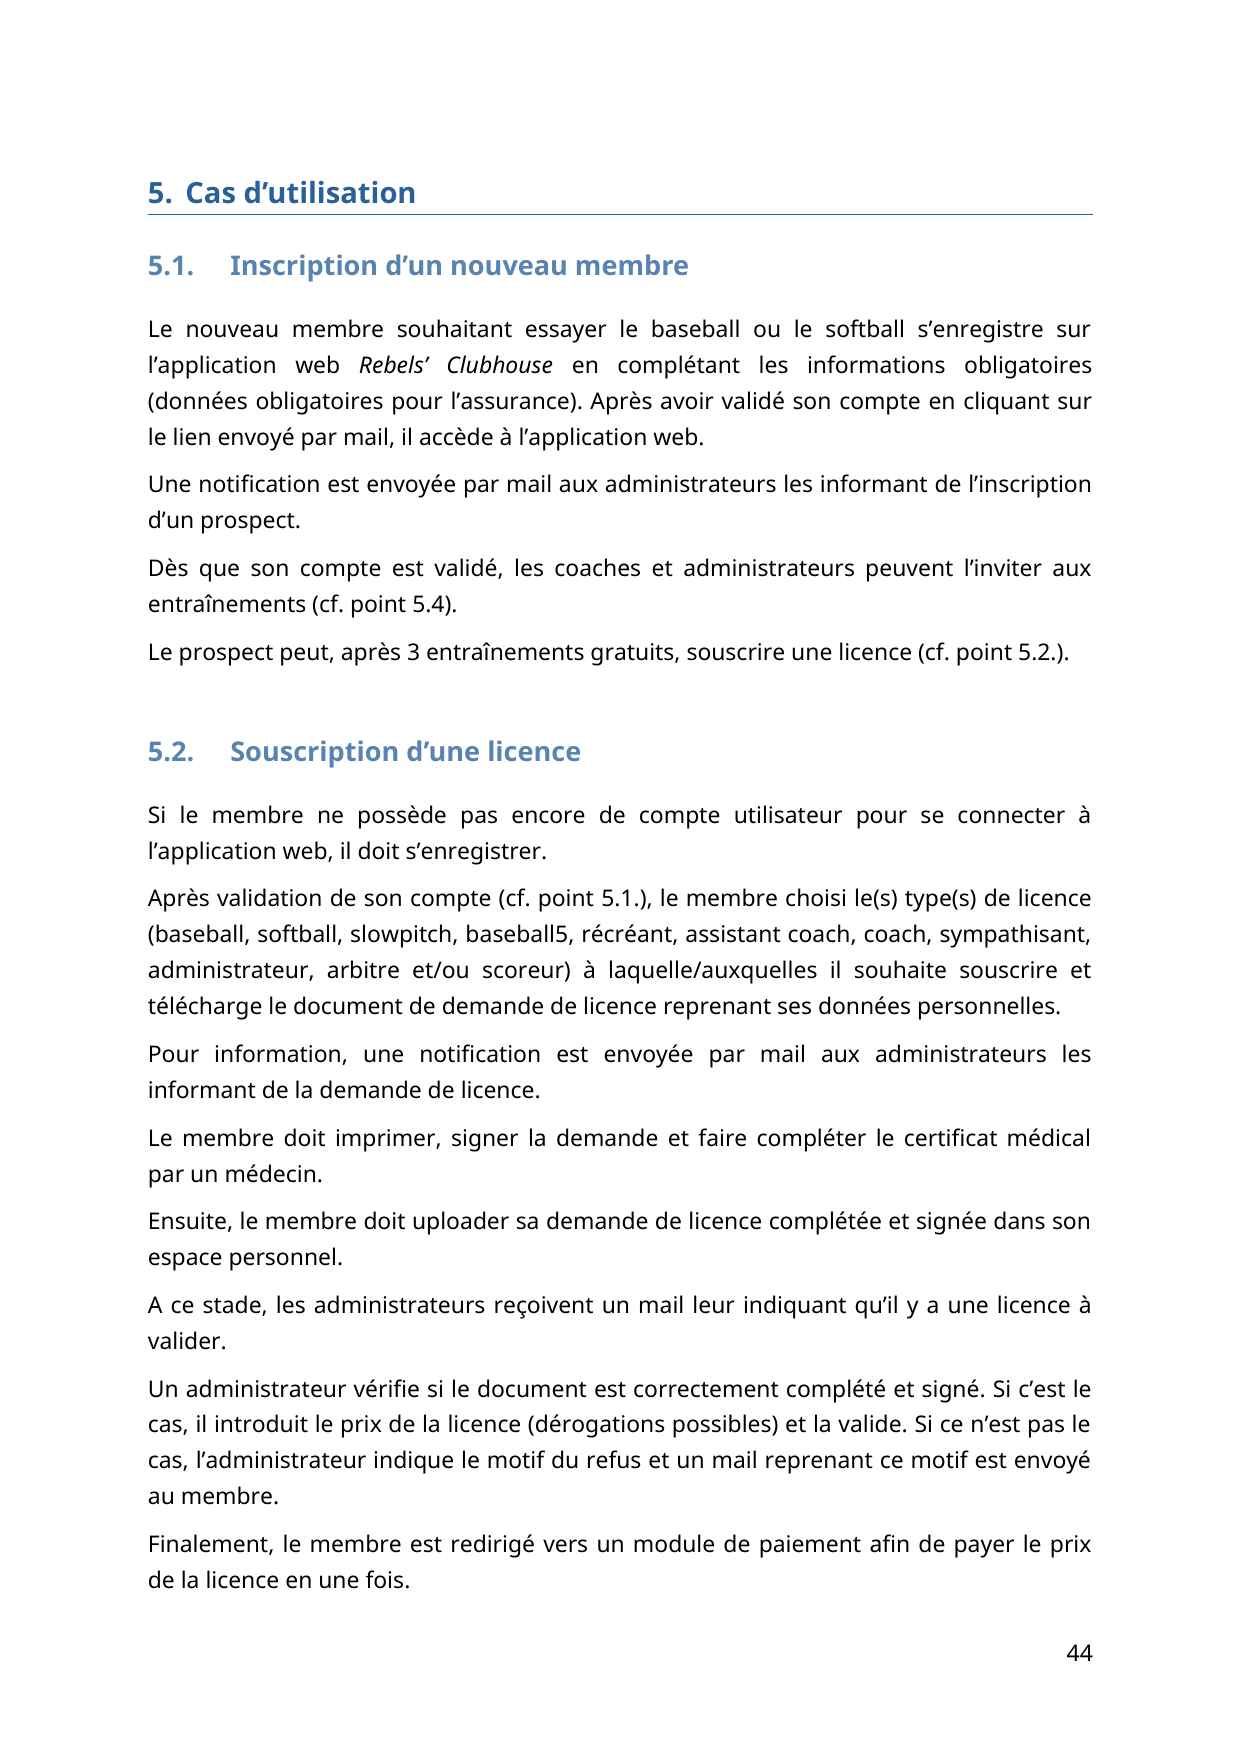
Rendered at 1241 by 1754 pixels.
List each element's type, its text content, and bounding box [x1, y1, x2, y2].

text Dès que son compte est validé, les coaches et administrateurs peuvent l’inviter aux entraînements (cf. point 5.4). [148, 552, 1093, 619]
subtitle Inscription d’un nouveau membre [148, 246, 1093, 283]
text Si le membre ne possède pas encore de compte utilisateur pour se connecter à l’application web, il doit s’enregistrer. [148, 799, 1093, 866]
subtitle Cas d’utilisation [148, 173, 1093, 214]
text Pour information, une notification est envoyée par mail aux administrateurs les informant de la demande de licence. [148, 1038, 1093, 1105]
text A ce stade, les administrateurs reçoivent un mail leur indiquant qu’il y a une licence à valider. [148, 1289, 1093, 1356]
text Le prospect peut, après 3 entraînements gratuits, souscrire une licence (cf. point 5.2.). [148, 636, 1093, 667]
text Ensuite, le membre doit uploader sa demande de licence complétée et signée dans son espace personnel. [148, 1205, 1093, 1272]
text Le nouveau membre souhaitant essayer le baseball ou le softball s’enregistre sur l’application web Rebels’ Clubhouse en complétant les informations obligatoires (données obligatoires pour l’assurance). Après avoir validé son compte en cliquant sur le lien envoyé par mail, il accède à l’application web. [148, 313, 1093, 452]
text Finalement, le membre est redirigé vers un module de paiement afin de payer le prix de la licence en une fois. [148, 1528, 1093, 1595]
text Un administrateur vérifie si le document est correctement complété et signé. Si c’est le cas, il introduit le prix de la licence (dérogations possibles) et la valide. Si ce n’est pas le cas, l’administrateur indique le motif du refus et un mail reprenant ce motif est envoyé au membre. [148, 1372, 1093, 1512]
subtitle Souscription d’une licence [148, 732, 1093, 769]
text Après validation de son compte (cf. point 5.1.), le membre choisi le(s) type(s) de licence (baseball, softball, slowpitch, baseball5, récréant, assistant coach, coach, sympathisant, administrateur, arbitre et/ou scoreur) à laquelle/auxquelles il souhaite souscrire et télécharge le document de demande de licence reprenant ses données personnelles. [148, 882, 1093, 1021]
text Une notification est envoyée par mail aux administrateurs les informant de l’inscription d’un prospect. [148, 468, 1093, 535]
text Le membre doit imprimer, signer la demande et faire compléter le certificat médical par un médecin. [148, 1122, 1093, 1189]
